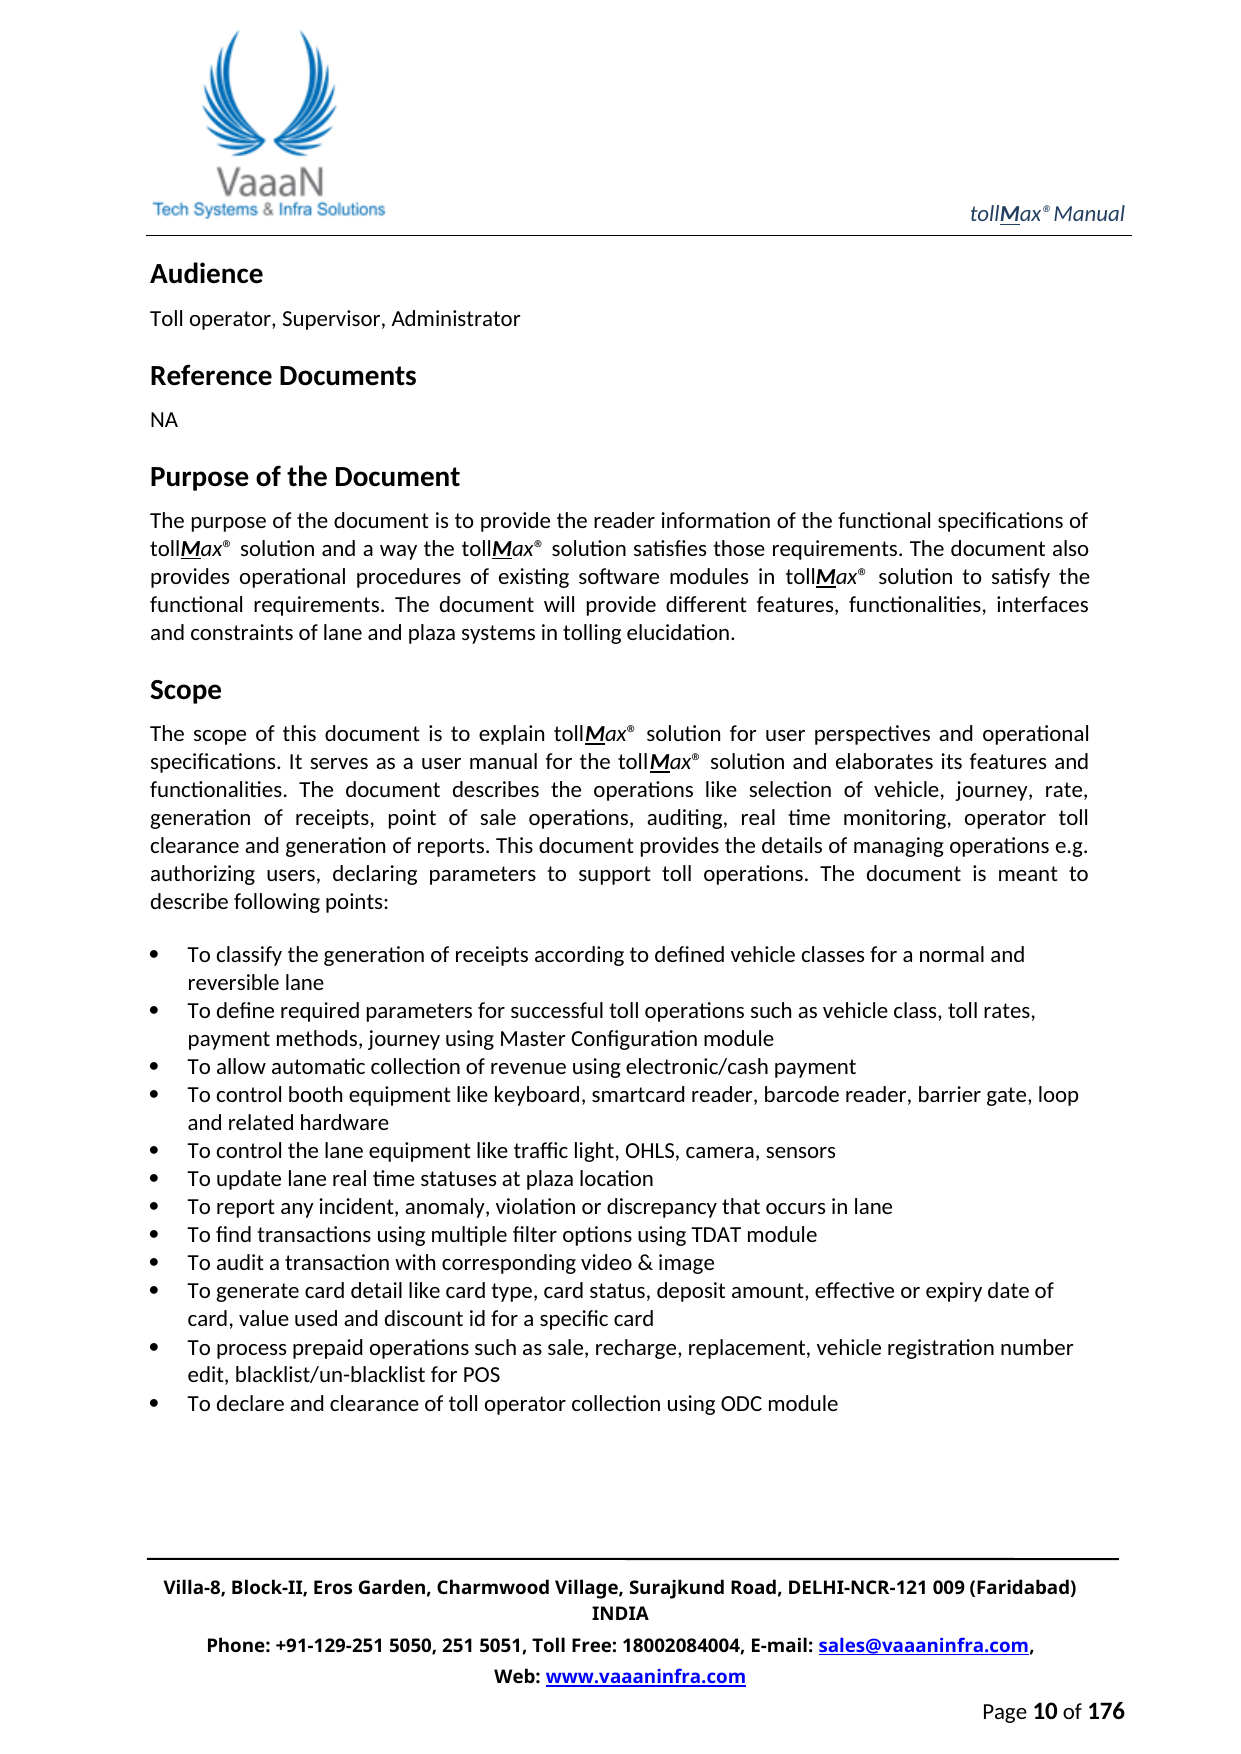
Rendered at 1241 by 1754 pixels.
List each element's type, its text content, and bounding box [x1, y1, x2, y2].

subtitle Audience [150, 256, 1090, 291]
list To report any incident, anomaly, violation or discrepancy that occurs in lane [150, 1192, 1090, 1221]
subtitle Scope [150, 671, 1090, 707]
list To define required parameters for successful toll operations such as vehicle class, toll rates, payment methods, journey using Master Configuration module [150, 996, 1090, 1052]
subtitle Purpose of the Document [150, 458, 1090, 493]
list To control booth equipment like keyboard, smartcard reader, barcode reader, barrier gate, loop and related hardware [150, 1080, 1090, 1136]
list To allow automatic collection of revenue using electronic/cash payment [150, 1052, 1090, 1080]
list To find transactions using multiple filter options using TDAT module [150, 1221, 1090, 1248]
text NA [150, 405, 1090, 433]
list To control the lane equipment like traffic light, OHLS, camera, sensors [150, 1136, 1090, 1164]
list To audit a transaction with corresponding video & image [150, 1248, 1090, 1277]
list To process prepaid operations such as sale, recharge, replacement, vehicle registration number edit, blacklist/un-blacklist for POS [150, 1333, 1090, 1389]
list To generate card detail like card type, card status, deposit amount, effective or expiry date of card, value used and discount id for a specific card [150, 1277, 1090, 1333]
text The scope of this document is to explain tollMax® solution for user perspectives and operational specifications. It serves as a user manual for the tollMax® solution and elaborates its features and functionalities. The document describes the operations like selection of vehicle, journey, rate, generation of receipts, point of sale operations, auditing, real time monitoring, operator toll clearance and generation of reports. This document provides the details of managing operations e.g. authorizing users, declaring parameters to support toll operations. The document is meant to describe following points: [150, 719, 1090, 915]
text Toll operator, Supervisor, Administrator [150, 304, 1090, 332]
subtitle Reference Documents [150, 357, 1090, 392]
picture [150, 28, 389, 222]
text The purpose of the document is to provide the reader information of the functional specifications of tollMax® solution and a way the tollMax® solution satisfies those requirements. The document also provides operational procedures of existing software modules in tollMax® solution to satisfy the functional requirements. The document will provide different features, functionalities, interfaces and constraints of lane and plaza systems in tolling elucidation. [150, 506, 1090, 646]
list To update lane real time statuses at plaza location [150, 1164, 1090, 1192]
list To classify the generation of receipts according to defined vehicle classes for a normal and reversible lane [150, 940, 1090, 996]
list To declare and clearance of toll operator collection using ODC module [150, 1389, 1090, 1417]
